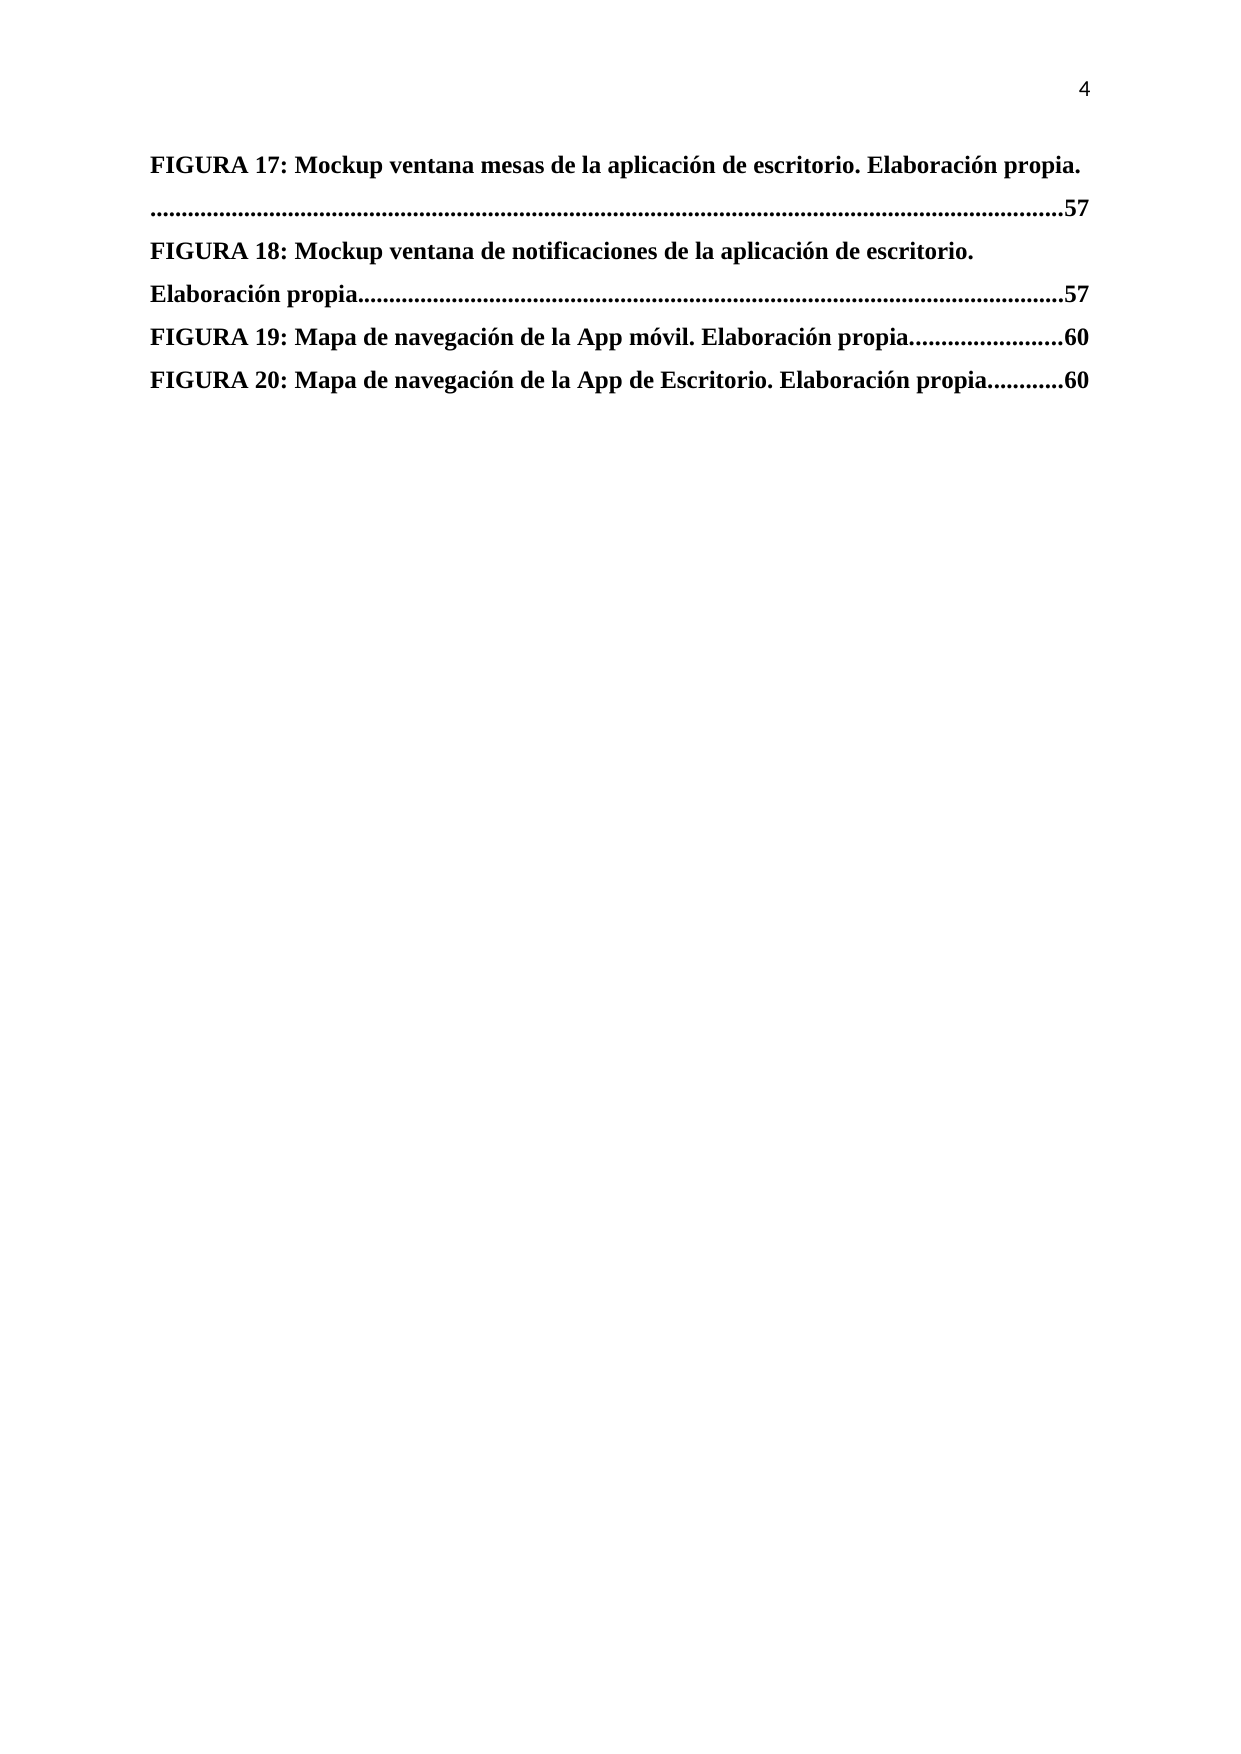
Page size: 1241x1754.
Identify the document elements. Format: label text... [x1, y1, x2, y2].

text FIGURA 18: Mockup ventana de notificaciones de la aplicación de escritorio. Elaboración propia. 57 [150, 236, 1090, 308]
text FIGURA 17: Mockup ventana mesas de la aplicación de escritorio. Elaboración propia. 57 [150, 150, 1090, 222]
text FIGURA 19: Mapa de navegación de la App móvil. Elaboración propia. 60 [150, 322, 1090, 351]
text FIGURA 20: Mapa de navegación de la App de Escritorio. Elaboración propia. 60 [150, 366, 1090, 394]
